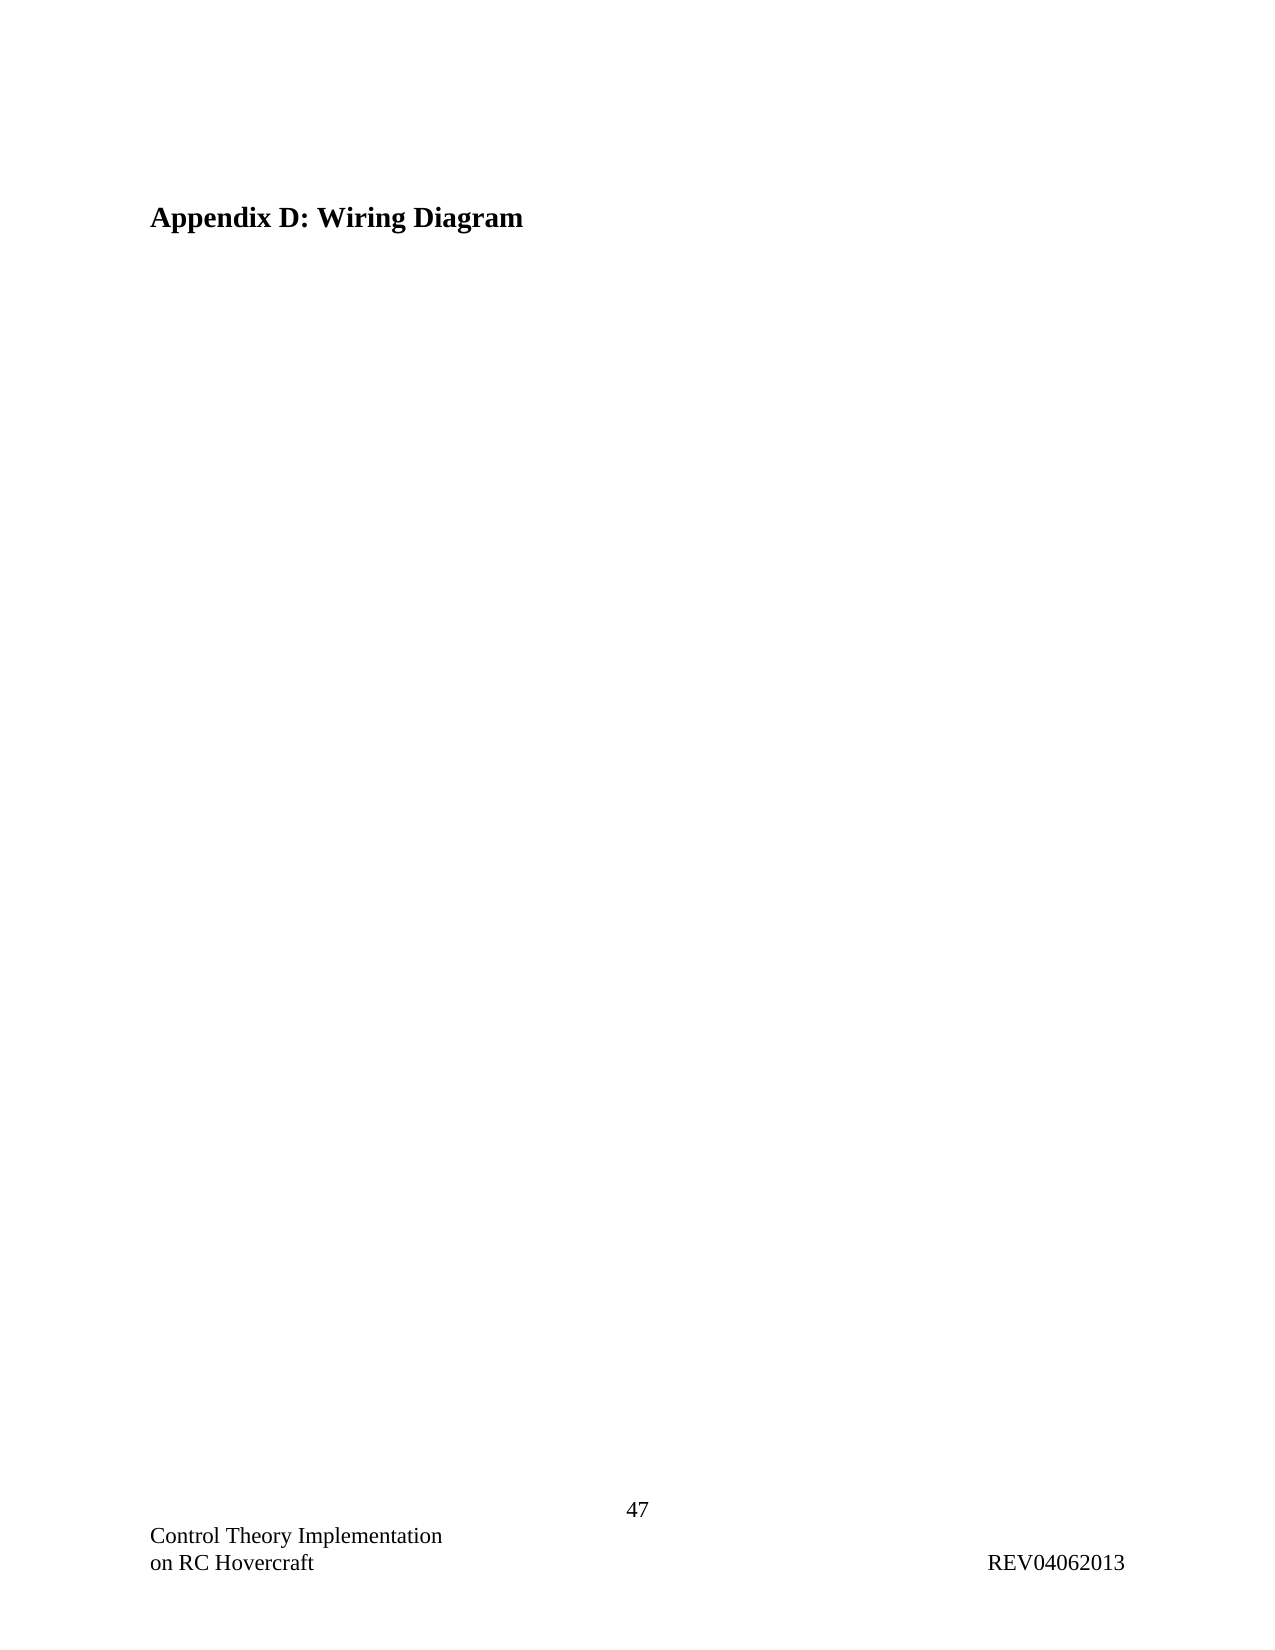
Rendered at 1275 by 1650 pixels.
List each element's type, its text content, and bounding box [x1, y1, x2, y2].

subtitle Appendix D: Wiring Diagram [150, 200, 1125, 233]
